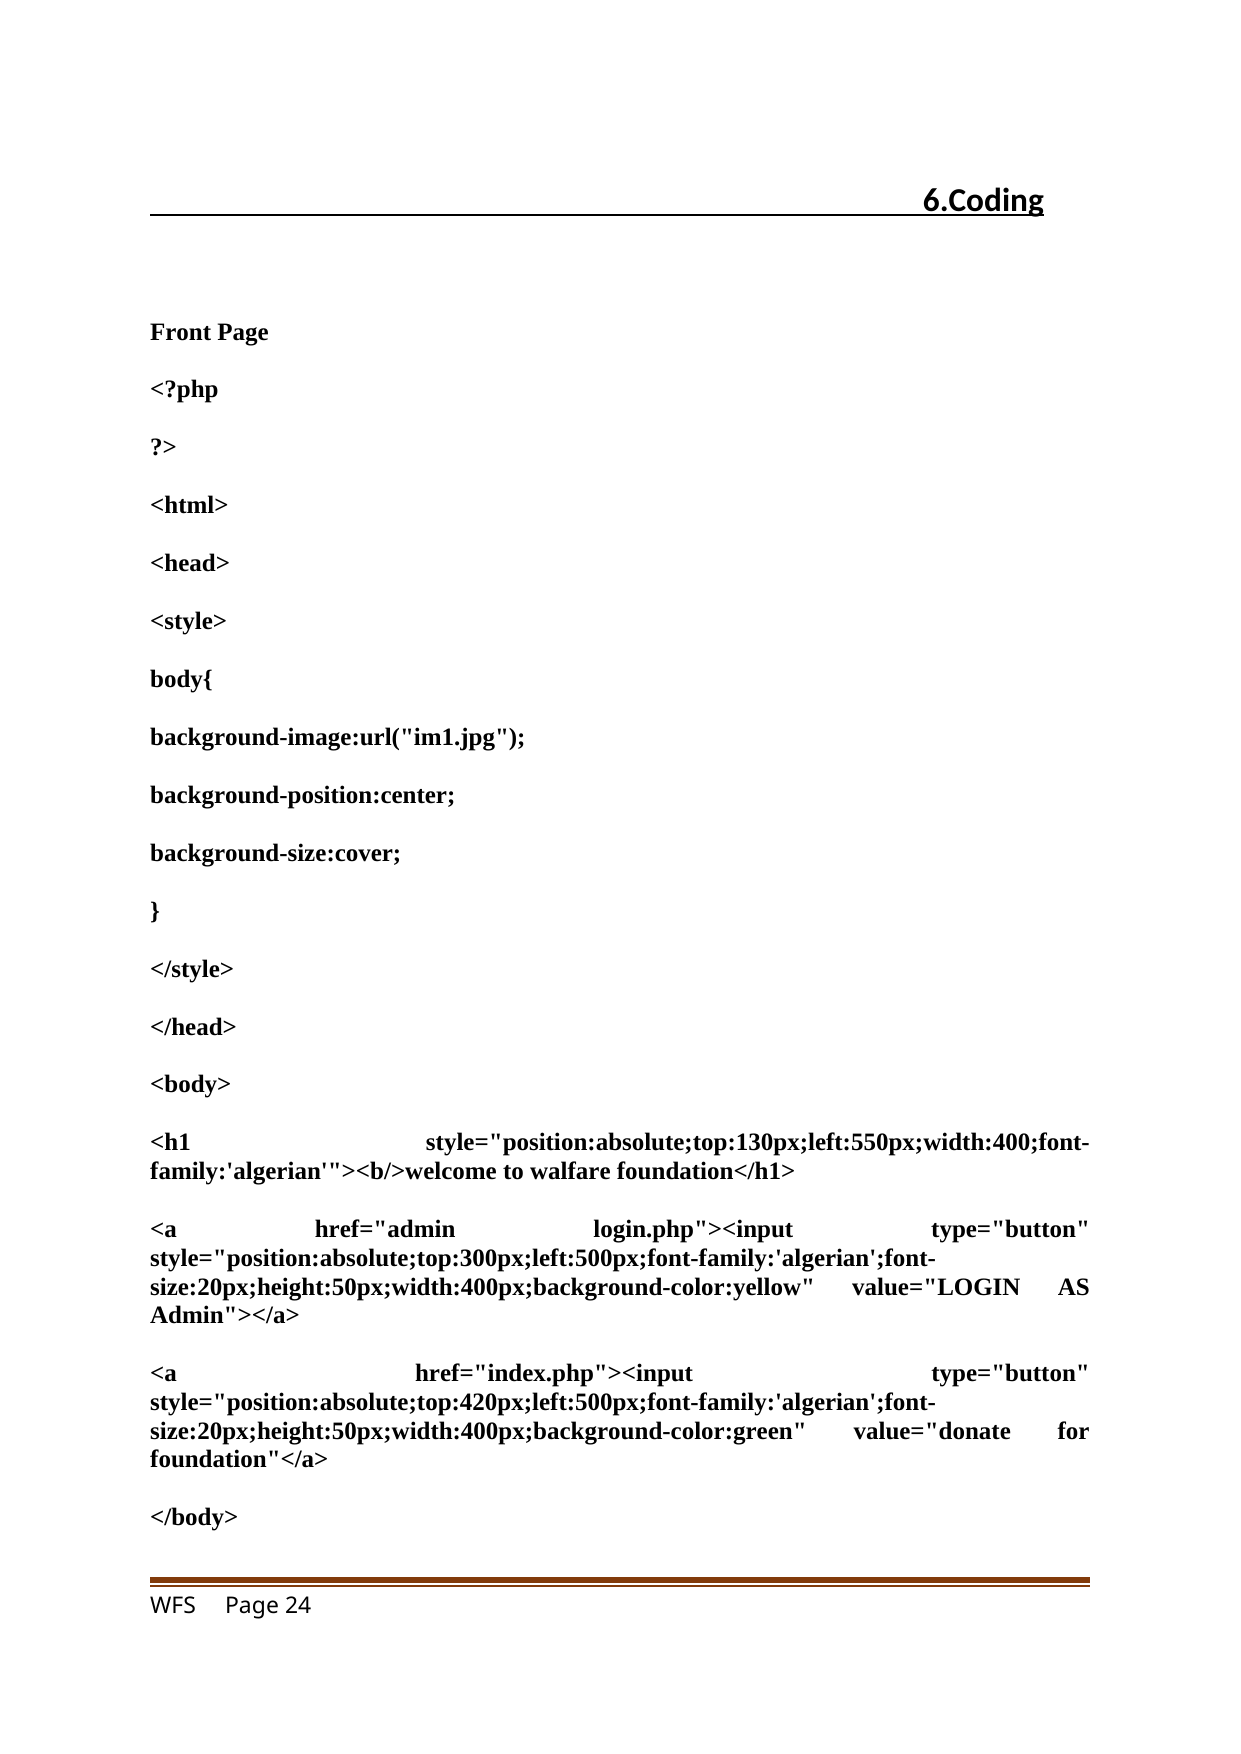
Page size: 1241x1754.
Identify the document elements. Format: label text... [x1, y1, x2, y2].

text body{ [150, 664, 1090, 693]
text <head> [150, 548, 1090, 577]
text <a href="index.php"><input type="button" style="position:absolute;top:420px;left:500px;font-family:'algerian';font-size:20px;height:50px;width:400px;background-color:green" value="donate for foundation"</a> [150, 1358, 1090, 1473]
text <body> [150, 1069, 1090, 1098]
text </body> [150, 1502, 1090, 1531]
text <html> [150, 490, 1090, 519]
text <style> [150, 606, 1090, 635]
text } [150, 896, 1090, 924]
text background-image:url("im1.jpg"); [150, 722, 1090, 751]
text Front Page [150, 317, 1090, 345]
text <a href="admin login.php"><input type="button" style="position:absolute;top:300px;left:500px;font-family:'algerian';font-size:20px;height:50px;width:400px;background-color:yellow" value="LOGIN AS Admin"></a> [150, 1214, 1090, 1329]
text ?> [150, 432, 1090, 461]
text </head> [150, 1012, 1090, 1040]
text background-position:center; [150, 780, 1090, 809]
text 6.Coding [150, 179, 1090, 220]
text </style> [150, 954, 1090, 982]
text background-size:cover; [150, 838, 1090, 867]
text <?php [150, 374, 1090, 403]
text <h1 style="position:absolute;top:130px;left:550px;width:400;font-family:'algerian'"><b/>welcome to walfare foundation</h1> [150, 1127, 1090, 1185]
